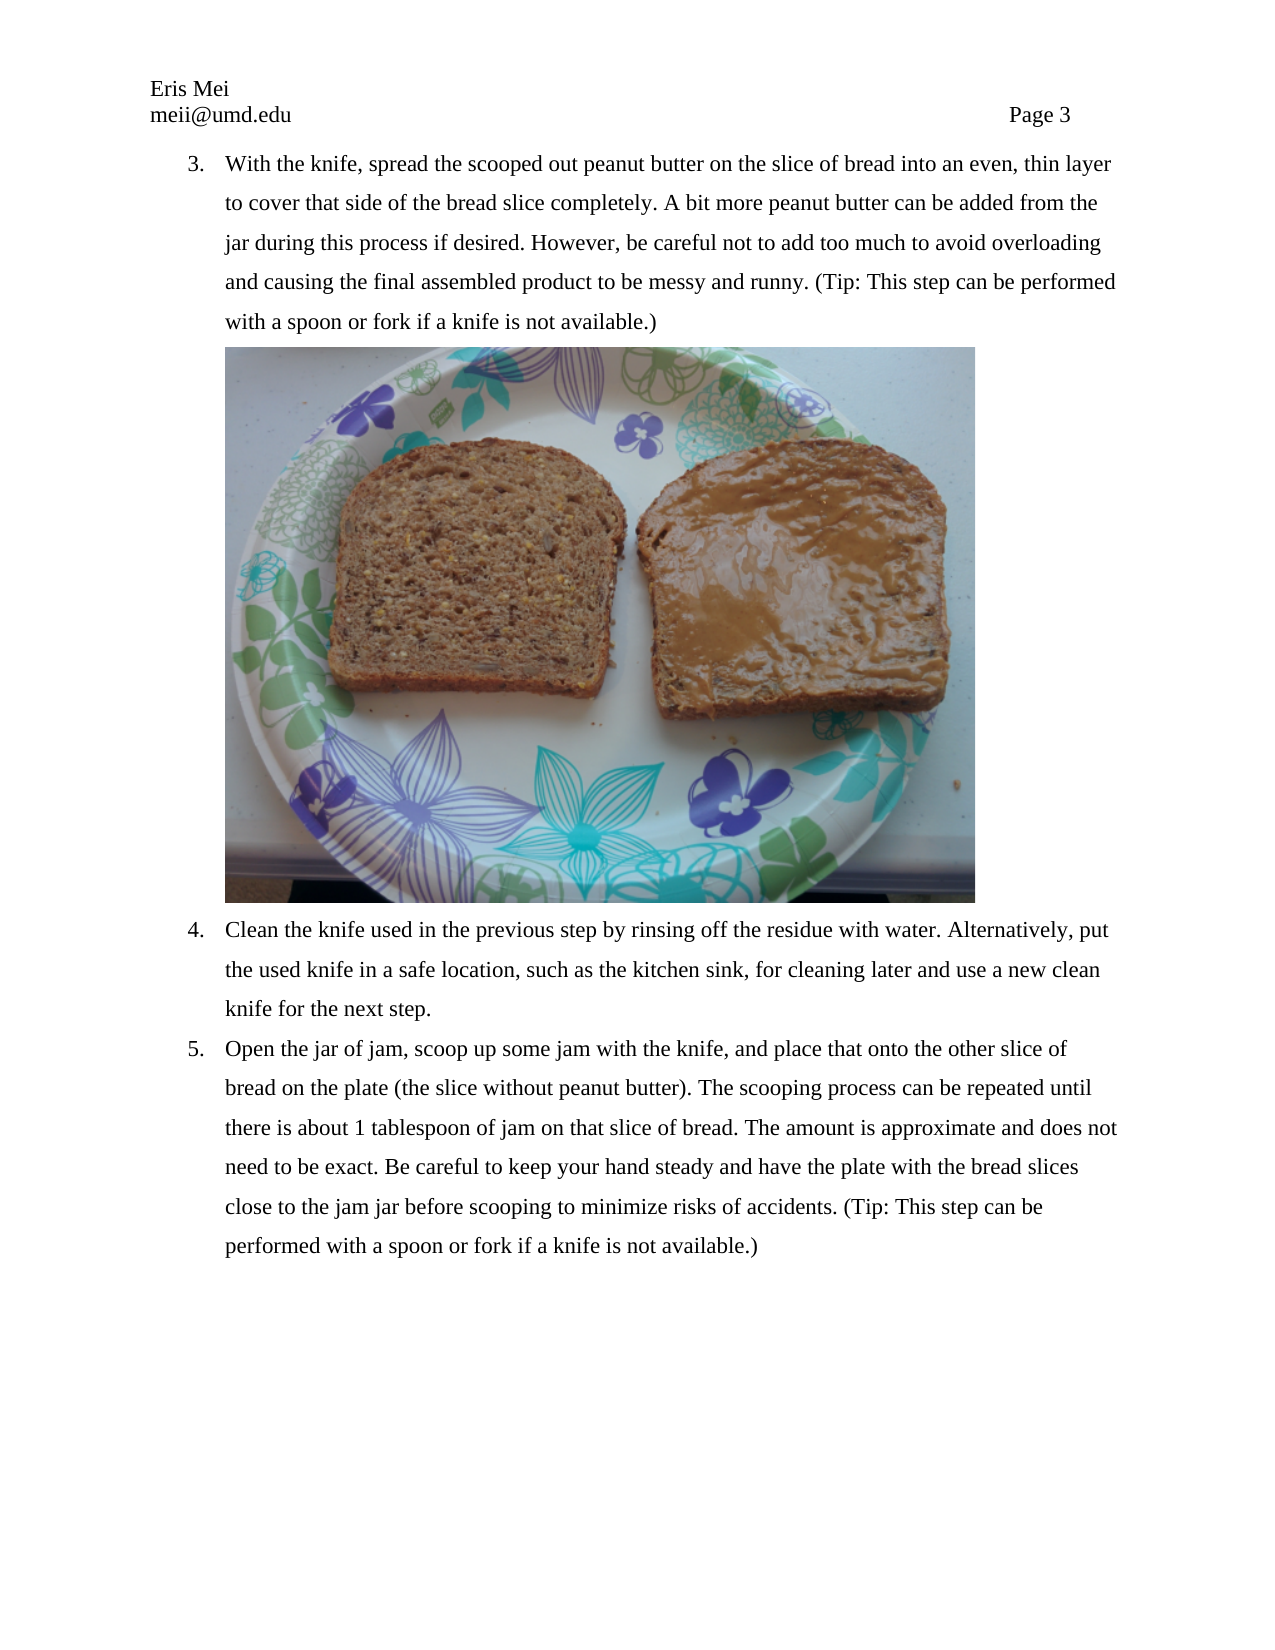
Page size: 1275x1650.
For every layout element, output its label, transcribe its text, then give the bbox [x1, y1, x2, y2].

list Clean the knife used in the previous step by rinsing off the residue with water. Alternatively, put the used knife in a safe location, such as the kitchen sink, for cleaning later and use a new clean knife for the next step. [187, 916, 1125, 1022]
picture [225, 347, 976, 903]
list Open the jar of jam, scoop up some jam with the knife, and place that onto the other slice of bread on the plate (the slice without peanut butter). The scooping process can be repeated until there is about 1 tablespoon of jam on that slice of bread. The amount is approximate and does not need to be exact. Be careful to keep your hand steady and have the plate with the bread slices close to the jam jar before scooping to minimize risks of accidents. (Tip: This step can be performed with a spoon or fork if a knife is not available.) [187, 1035, 1125, 1259]
list With the knife, spread the scooped out peanut butter on the slice of bread into an even, thin layer to cover that side of the bread slice completely. A bit more peanut butter can be added from the jar during this process if desired. However, be careful not to add too much to avoid overloading and causing the final assembled product to be messy and runny. (Tip: This step can be performed with a spoon or fork if a knife is not available.) [187, 150, 1125, 334]
